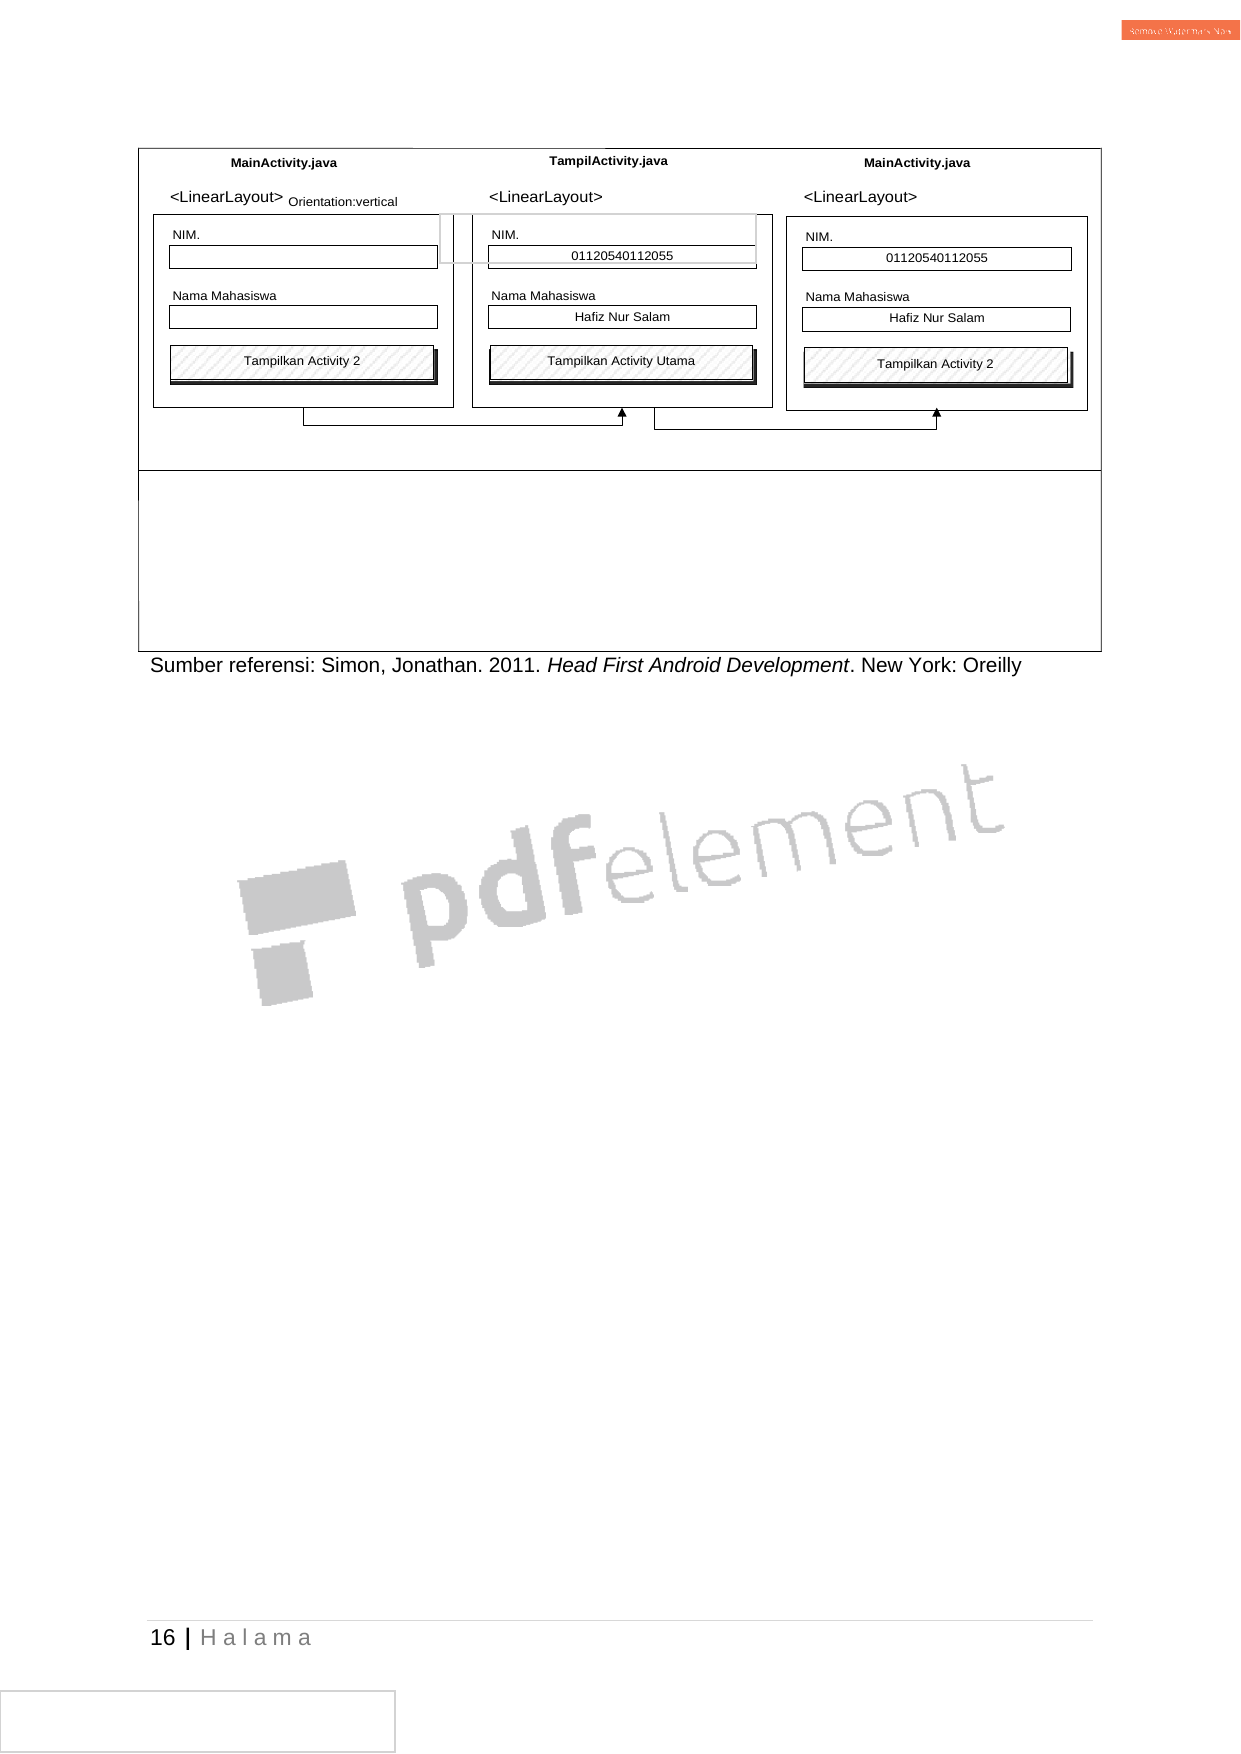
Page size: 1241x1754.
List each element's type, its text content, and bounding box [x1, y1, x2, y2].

picture [399, 871, 468, 968]
picture [657, 808, 688, 892]
picture [803, 347, 1074, 388]
picture [604, 843, 654, 903]
picture [170, 345, 438, 385]
picture [843, 796, 893, 856]
picture [477, 821, 546, 927]
text Sumber referensi: Simon, Jonathan. 2011. Head First Android Development. New York: Oreilly [150, 654, 1113, 677]
picture [959, 760, 1005, 833]
picture [549, 811, 596, 915]
picture [171, 346, 433, 379]
picture [901, 785, 956, 847]
picture [491, 346, 752, 379]
picture [235, 856, 356, 935]
picture [489, 345, 757, 385]
picture [249, 936, 313, 1006]
picture [1121, 20, 1241, 40]
picture [805, 348, 1067, 382]
picture [749, 808, 836, 877]
picture [691, 826, 741, 886]
